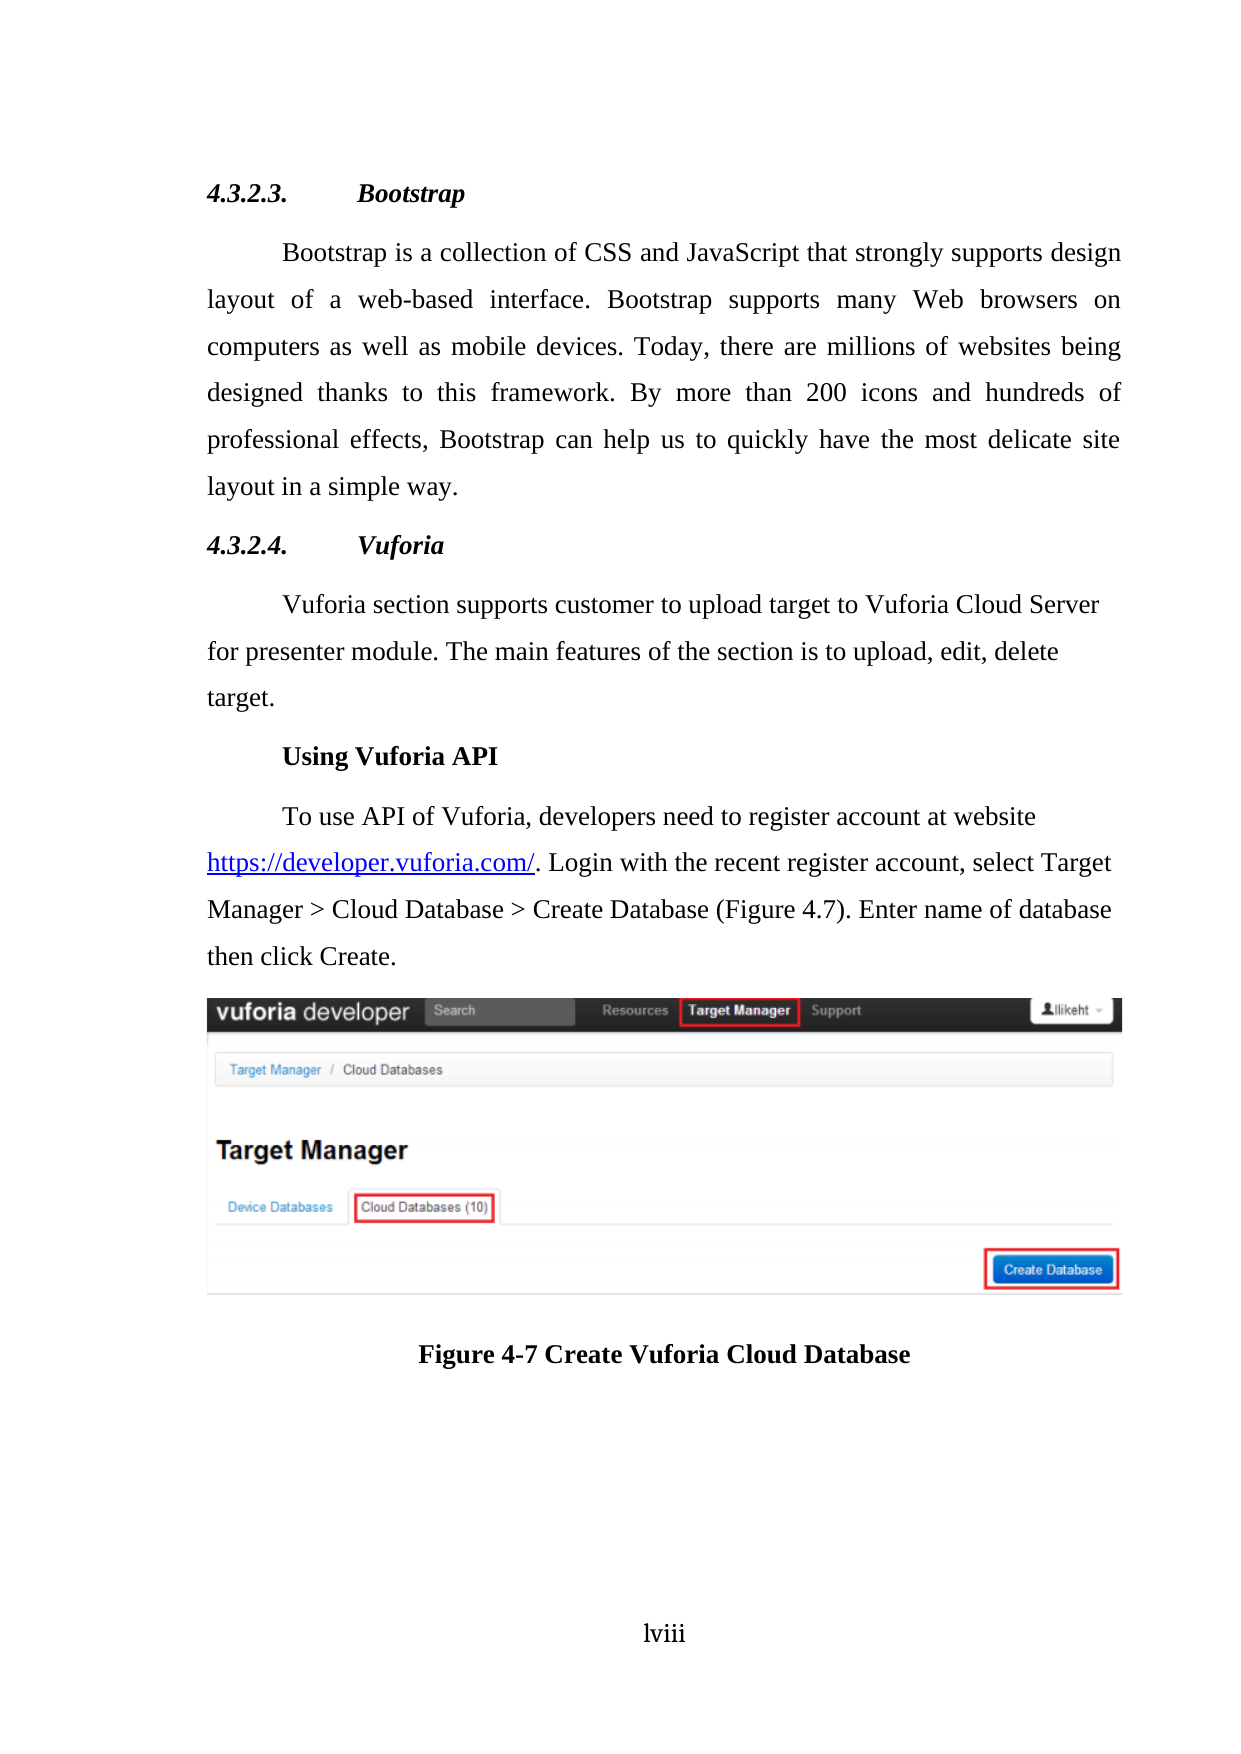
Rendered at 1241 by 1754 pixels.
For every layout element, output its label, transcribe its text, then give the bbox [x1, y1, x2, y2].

subtitle 4.3.2.4. Vuforia [207, 529, 1122, 560]
text Vuforia section supports customer to upload target to Vuforia Cloud Server for presenter module. The main features of the section is to upload, edit, delete target. [207, 588, 1122, 712]
subtitle 4.3.2.3. Bootstrap [207, 177, 1122, 208]
text Bootstrap is a collection of CSS and JavaScript that strongly supports design layout of a web-based interface. Bootstrap supports many Web browsers on computers as well as mobile devices. Today, there are millions of websites being designed thanks to this framework. By more than 200 icons and hundreds of professional effects, Bootstrap can help us to quickly have the most delicate site layout in a simple way. [207, 236, 1122, 501]
picture [206, 998, 1123, 1310]
text To use API of Vuforia, developers need to register account at website https://developer.vuforia.com/. Login with the recent register account, select Target Manager > Cloud Database > Create Database (Figure 4.7). Enter name of database then click Create. [207, 800, 1122, 971]
text Using Vuforia API [207, 741, 1122, 772]
text Figure 4-7 Create Vuforia Cloud Database [207, 1338, 1122, 1369]
